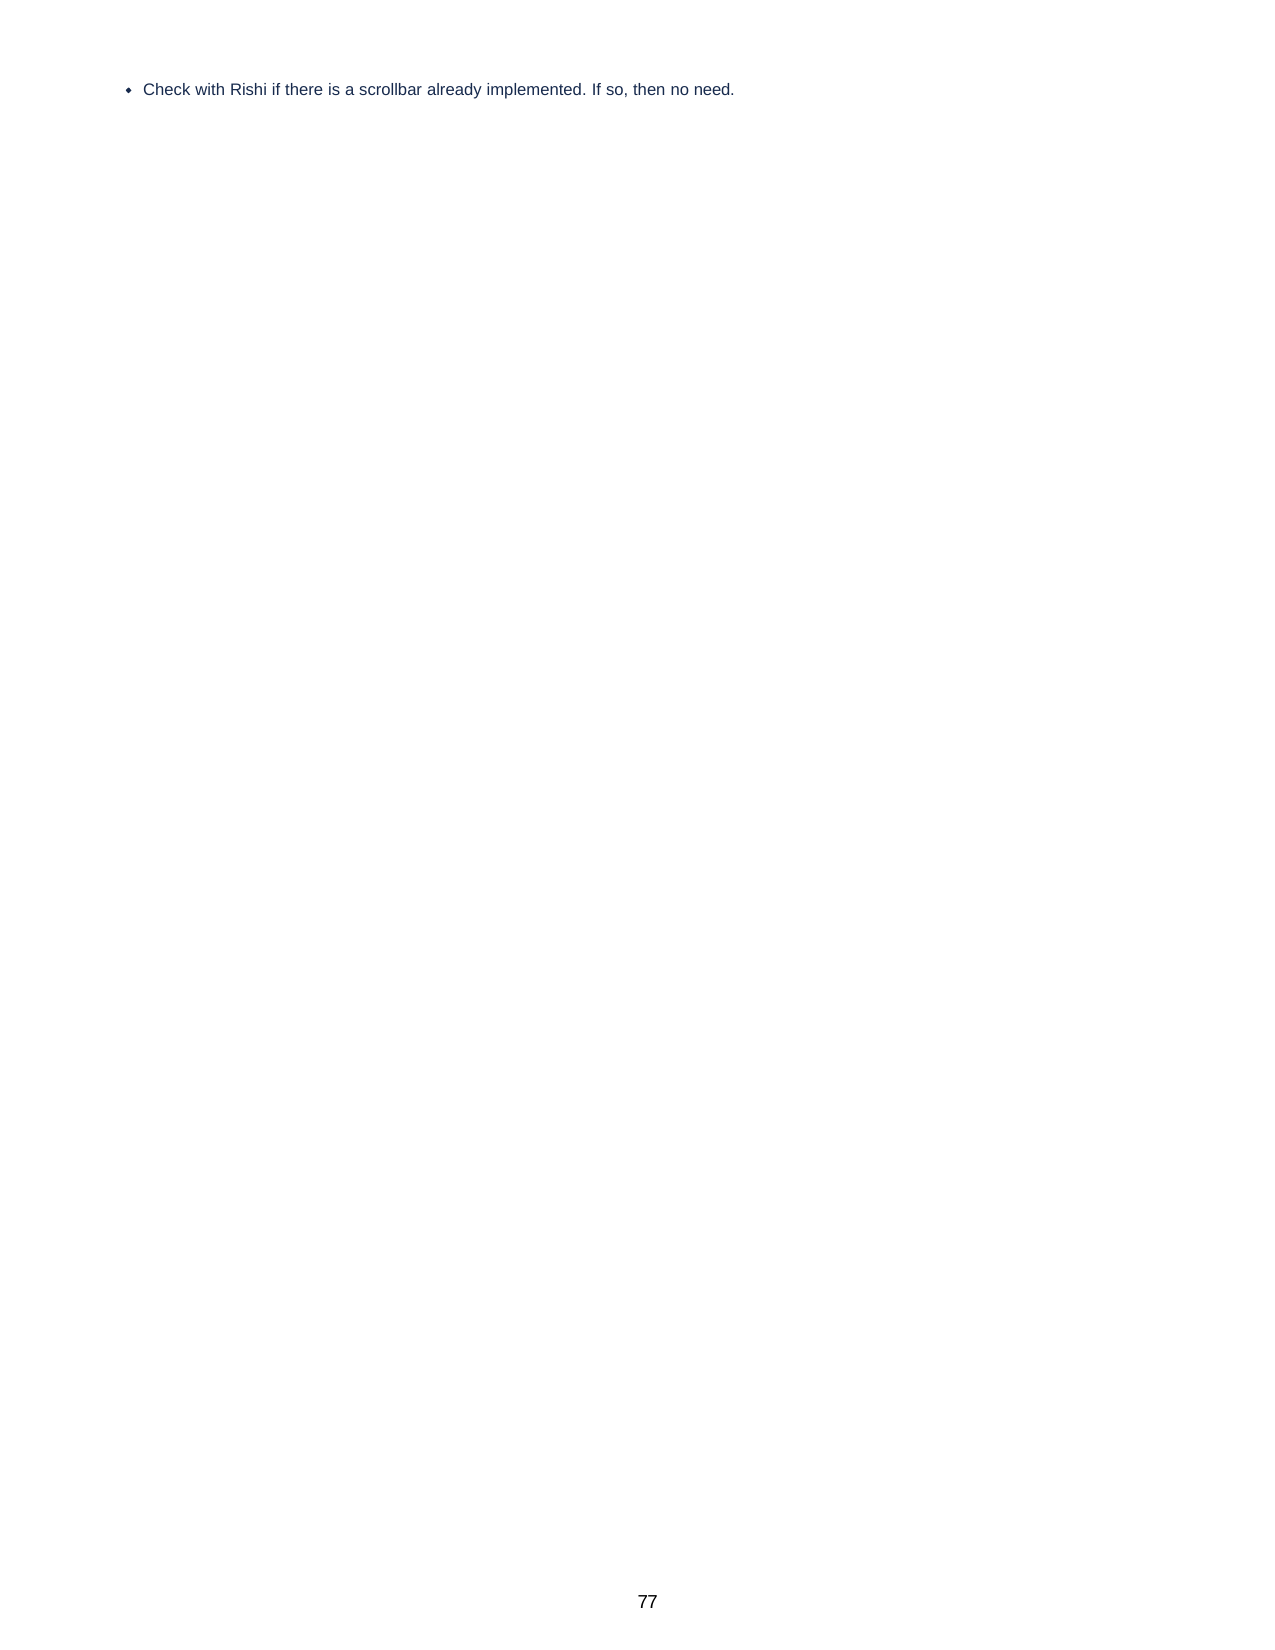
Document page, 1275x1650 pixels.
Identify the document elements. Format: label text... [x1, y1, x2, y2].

text Check with Rishi if there is a scrollbar already implemented. If so, then no need. [143, 79, 1175, 99]
